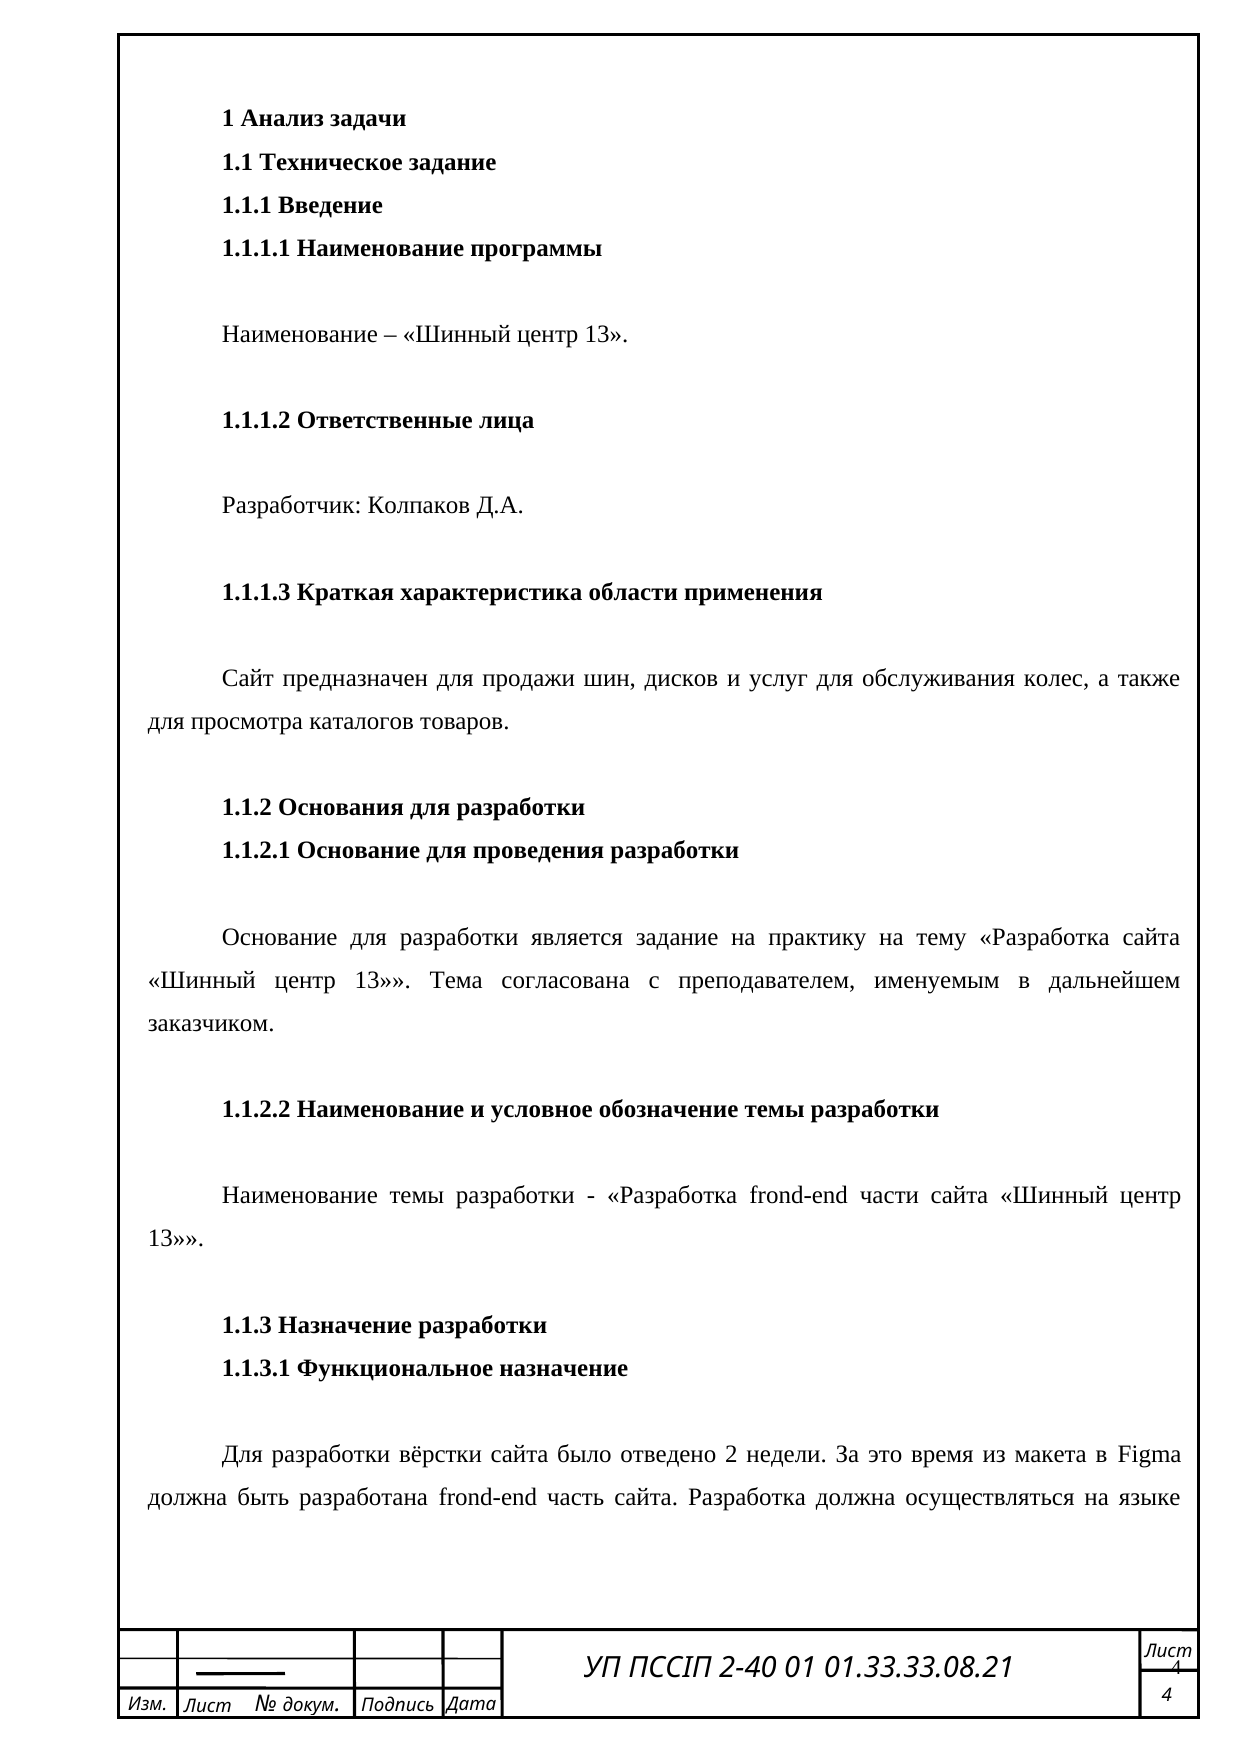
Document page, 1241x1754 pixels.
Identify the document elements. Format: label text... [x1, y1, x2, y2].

text Наименование – «Шинный центр 13». [148, 319, 1181, 348]
text Наименование темы разработки - «Разработка frond-end части сайта «Шинный центр 13»». [148, 1180, 1181, 1252]
text 1 Анализ задачи [148, 103, 1181, 132]
text 1.1.2.1 Основание для проведения разработки [148, 835, 1181, 864]
text 1.1.3.1 Функциональное назначение [148, 1353, 1181, 1382]
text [148, 1439, 1181, 1511]
text Сайт предназначен для продажи шин, дисков и услуг для обслуживания колес, а также для просмотра каталогов товаров. [148, 663, 1181, 735]
text 1.1.1 Введение [148, 190, 1181, 218]
text Разработчик: Колпаков Д.А. [148, 490, 1181, 519]
text 1.1.3 Назначение разработки [148, 1310, 1181, 1338]
text 1.1.2.2 Наименование и условное обозначение темы разработки [148, 1094, 1181, 1123]
text 1.1.2 Основания для разработки [148, 792, 1181, 821]
text 1.1.1.2 Ответственные лица [148, 405, 1181, 434]
text 1.1 Техническое задание [148, 147, 1181, 175]
text 1.1.1.1 Наименование программы [148, 233, 1181, 262]
text Основание для разработки является задание на практику на тему «Разработка сайта «Шинный центр 13»». Тема согласована с преподавателем, именуемым в дальнейшем заказчиком. [148, 922, 1181, 1037]
text 1.1.1.3 Краткая характеристика области применения [148, 577, 1181, 605]
